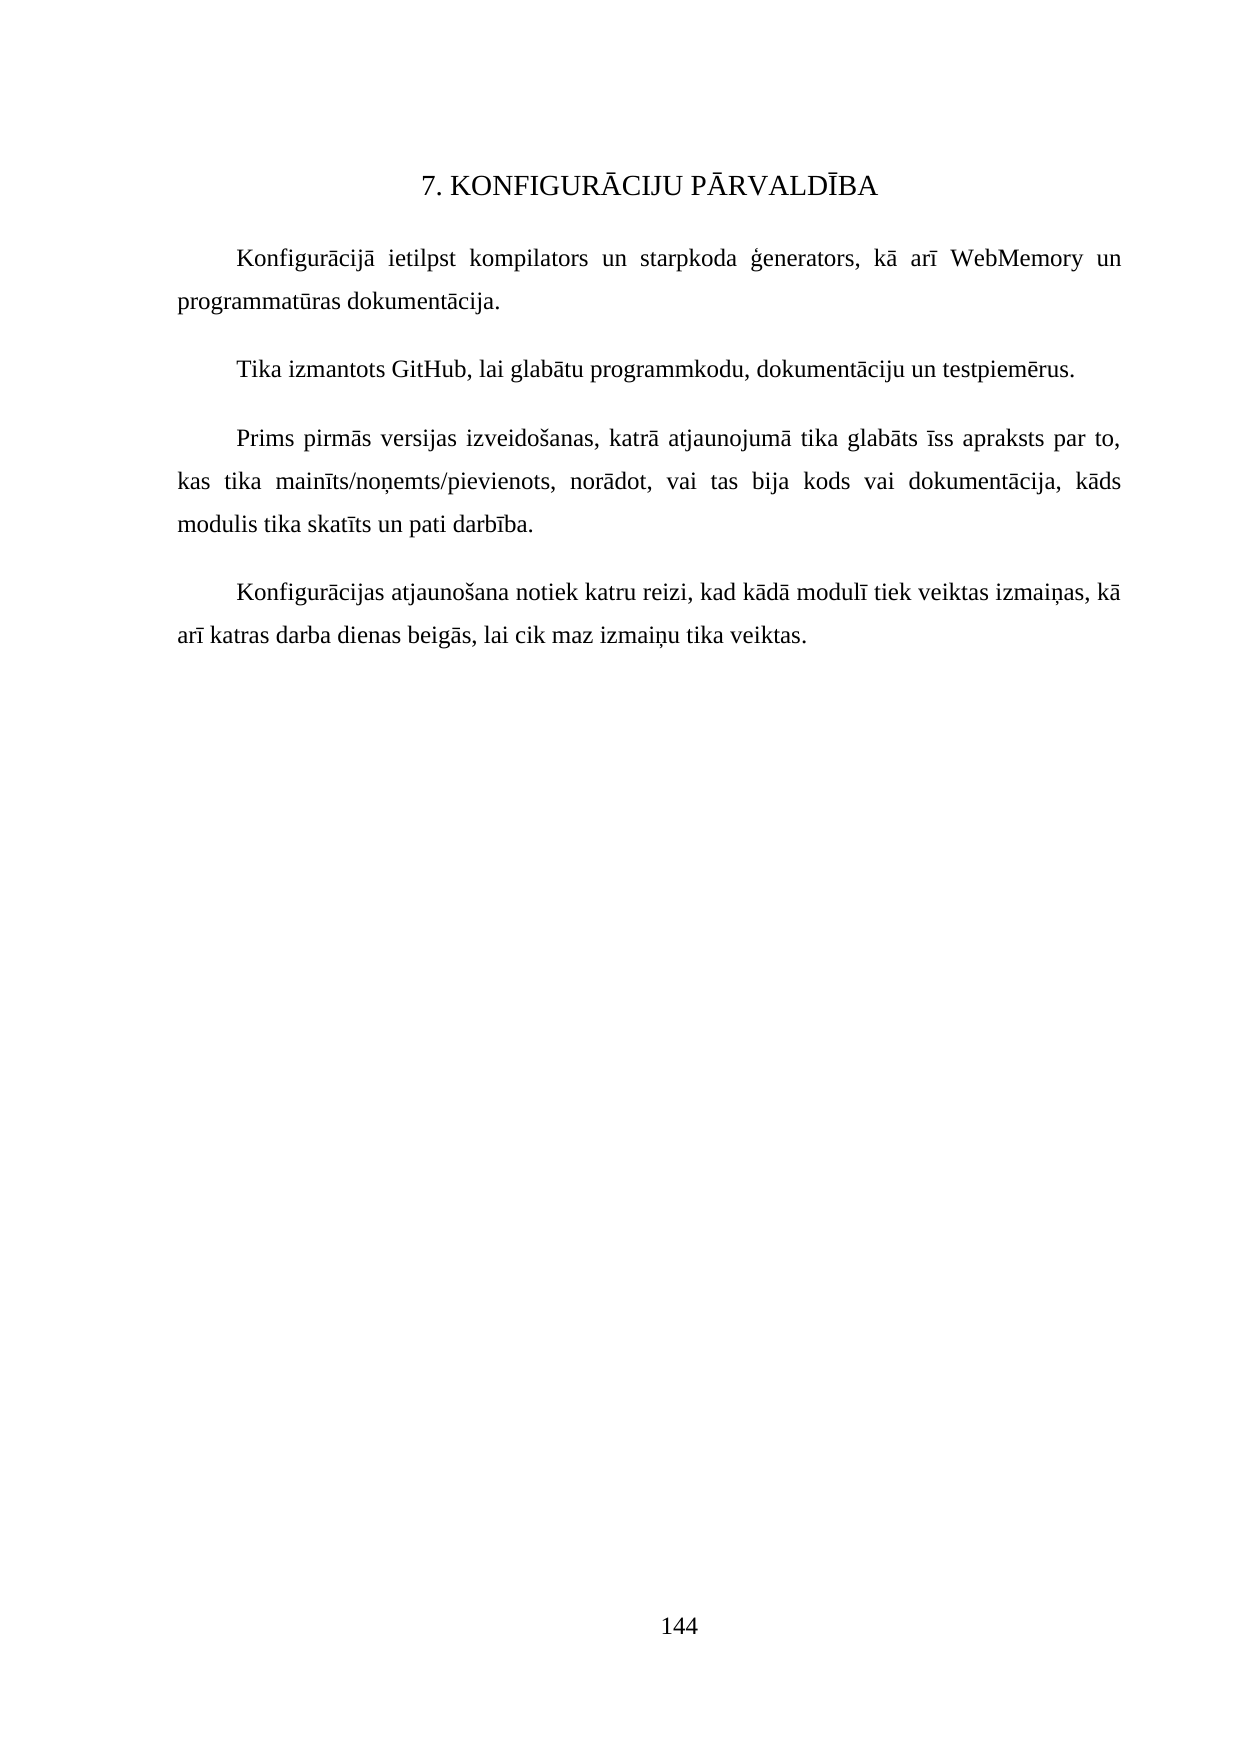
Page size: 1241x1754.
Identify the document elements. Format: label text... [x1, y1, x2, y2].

text Konfigurācijas atjaunošana notiek katru reizi, kad kādā modulī tiek veiktas izmaiņas, kā arī katras darba dienas beigās, lai cik maz izmaiņu tika veiktas. [177, 577, 1122, 649]
subtitle 7. KONFIGURĀCIJU PĀRVALDĪBA [177, 168, 1122, 202]
text Prims pirmās versijas izveidošanas, katrā atjaunojumā tika glabāts īss apraksts par to, kas tika mainīts/noņemts/pievienots, norādot, vai tas bija kods vai dokumentācija, kāds modulis tika skatīts un pati darbība. [177, 423, 1122, 538]
text Konfigurācijā ietilpst kompilators un starpkoda ģenerators, kā arī WebMemory un programmatūras dokumentācija. [177, 243, 1122, 315]
text Tika izmantots GitHub, lai glabātu programmkodu, dokumentāciju un testpiemērus. [177, 354, 1122, 383]
